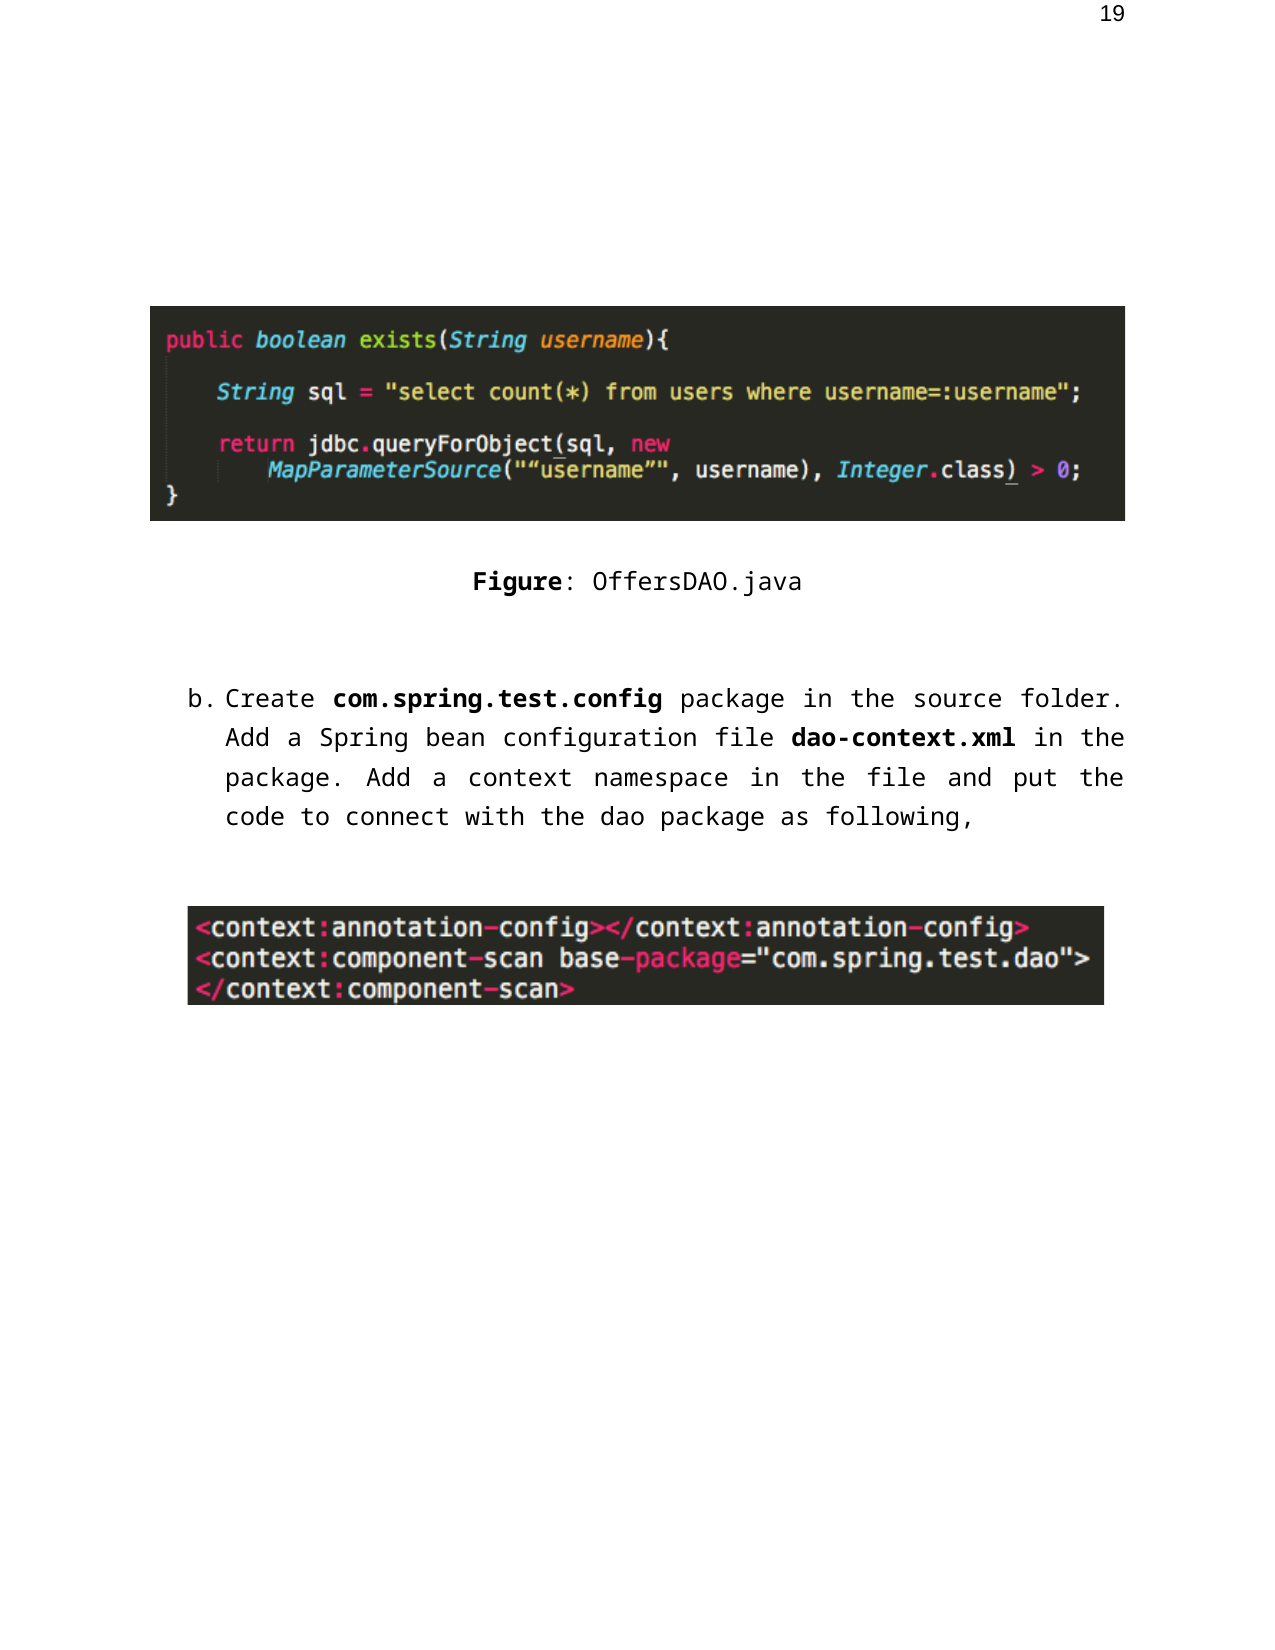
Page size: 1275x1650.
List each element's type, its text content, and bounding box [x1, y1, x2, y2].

picture [187, 906, 1105, 1005]
picture [150, 306, 1125, 521]
text Figure: OffersDAO.java [150, 563, 1125, 597]
list Create com.spring.test.config package in the source folder. Add a Spring bean configuration file dao-context.xml in the package. Add a context namespace in the file and put the code to connect with the dao package as following, [187, 681, 1125, 832]
